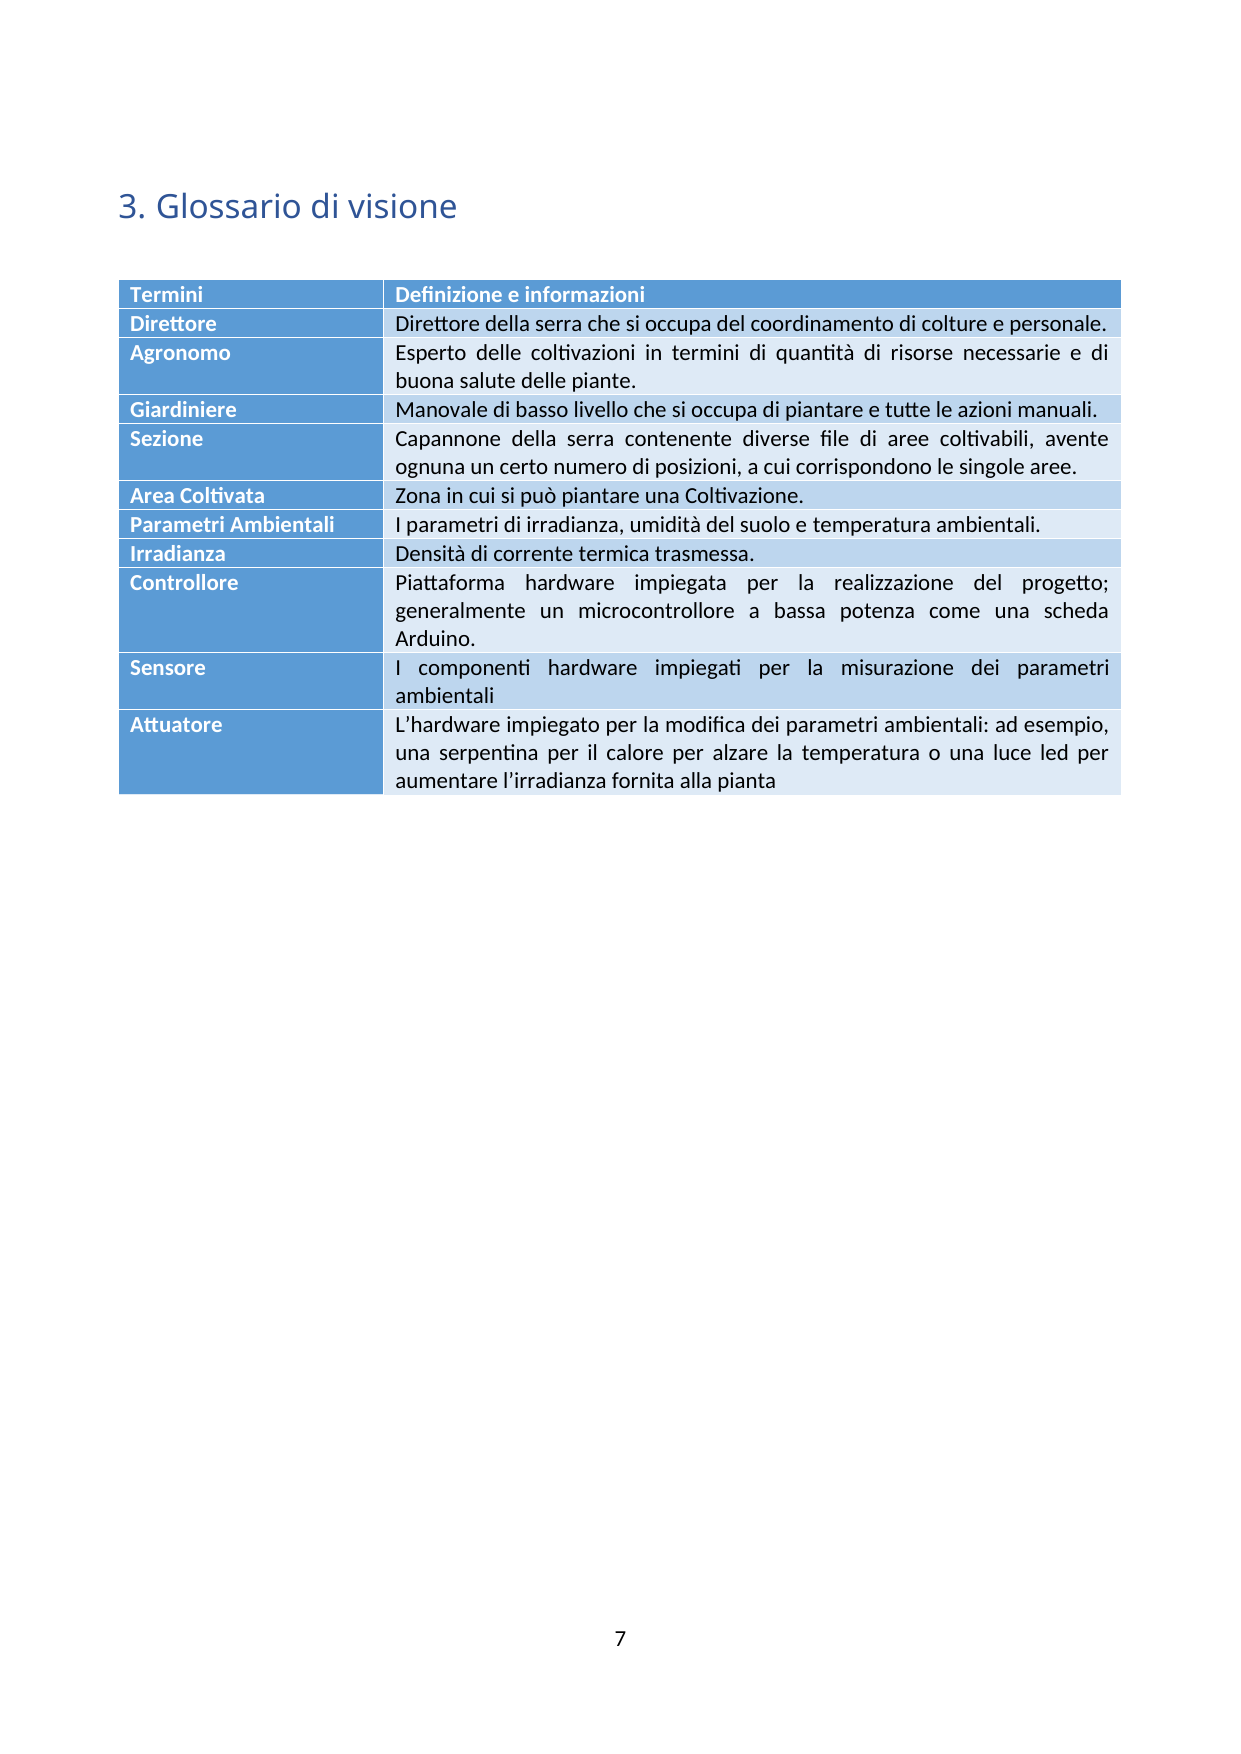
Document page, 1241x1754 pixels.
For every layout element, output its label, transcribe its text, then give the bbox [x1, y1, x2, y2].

table_header Definizione e informazioni [384, 280, 1121, 308]
table_cell I parametri di irradianza, umidità del suolo e temperatura ambientali. [384, 510, 1121, 538]
subtitle Glossario di visione [118, 183, 1122, 228]
table_cell Sensore [119, 653, 383, 709]
table_cell Controllore [119, 568, 383, 652]
table_cell Direttore della serra che si occupa del coordinamento di colture e personale. [384, 309, 1121, 337]
table_cell Area Coltivata [119, 481, 383, 509]
table_cell Sezione [119, 424, 383, 480]
table_header Termini [119, 280, 383, 308]
table_cell L’hardware impiegato per la modifica dei parametri ambientali: ad esempio, una serpentina per il calore per alzare la temperatura o una luce led per aumentare l’irradianza fornita alla pianta [384, 710, 1121, 794]
table_cell Parametri Ambientali [119, 510, 383, 538]
table_cell Manovale di basso livello che si occupa di piantare e tutte le azioni manuali. [384, 395, 1121, 423]
table_cell Attuatore [119, 710, 383, 794]
table_cell Agronomo [119, 338, 383, 394]
table_cell Direttore [119, 309, 383, 337]
table_cell Zona in cui si può piantare una Coltivazione. [384, 481, 1121, 509]
table_cell Capannone della serra contenente diverse file di aree coltivabili, avente ognuna un certo numero di posizioni, a cui corrispondono le singole aree. [384, 424, 1121, 480]
table_cell Densità di corrente termica trasmessa. [384, 539, 1121, 567]
table_cell I componenti hardware impiegati per la misurazione dei parametri ambientali [384, 653, 1121, 709]
table_cell Giardiniere [119, 395, 383, 423]
table_cell Irradianza [119, 539, 383, 567]
table_cell Piattaforma hardware impiegata per la realizzazione del progetto; generalmente un microcontrollore a bassa potenza come una scheda Arduino. [384, 568, 1121, 652]
table_cell Esperto delle coltivazioni in termini di quantità di risorse necessarie e di buona salute delle piante. [384, 338, 1121, 394]
